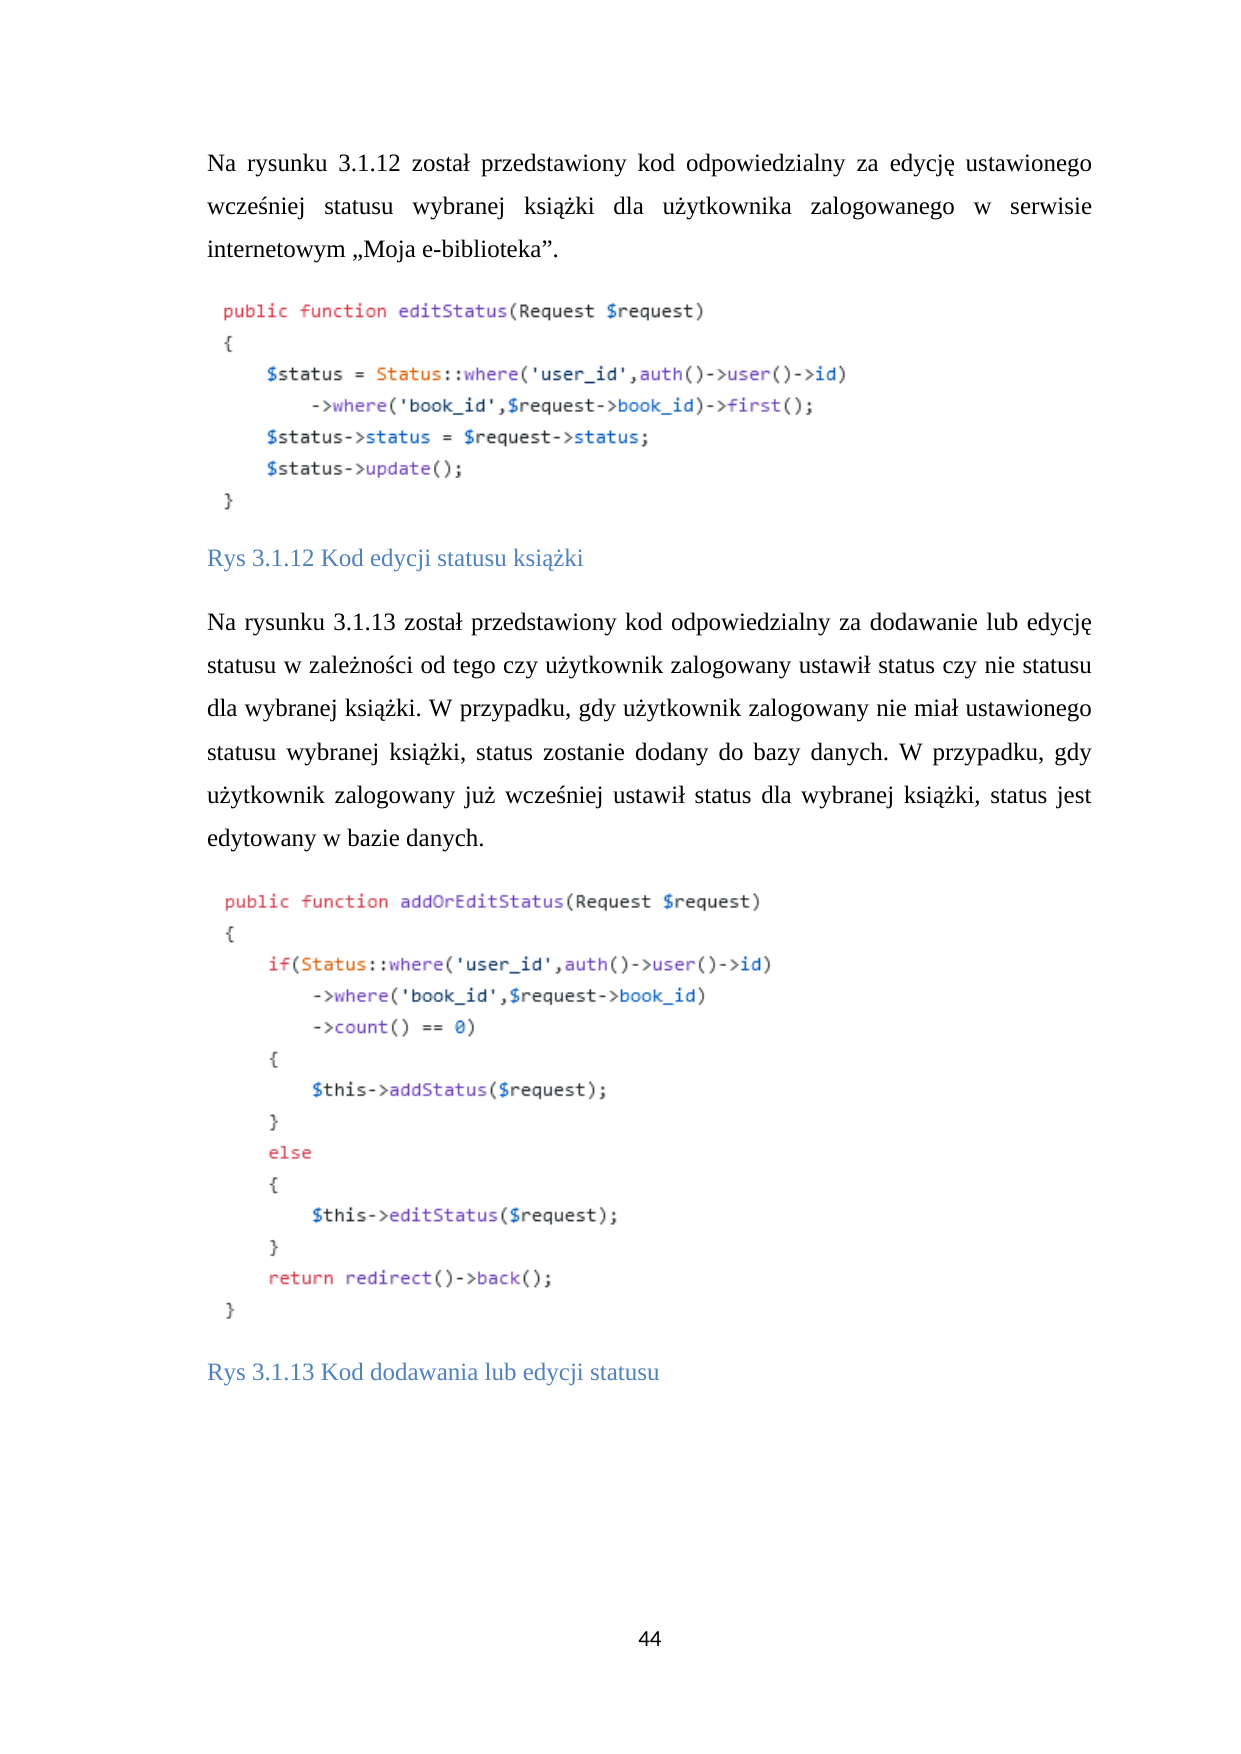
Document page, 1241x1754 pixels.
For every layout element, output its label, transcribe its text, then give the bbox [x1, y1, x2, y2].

text Na rysunku 3.1.13 został przedstawiony kod odpowiedzialny za dodawanie lub edycję statusu w zależności od tego czy użytkownik zalogowany ustawił status czy nie statusu dla wybranej książki. W przypadku, gdy użytkownik zalogowany nie miał ustawionego statusu wybranej książki, status zostanie dodany do bazy danych. W przypadku, gdy użytkownik zalogowany już wcześniej ustawił status dla wybranej książki, status jest edytowany w bazie danych. [207, 607, 1092, 852]
text Rys 3.1.12 Kod edycji statusu książki37 [207, 543, 1092, 572]
text Rys 3.1.13 Kod dodawania lub edycji statusu38 [207, 1357, 1092, 1386]
text Na rysunku 3.1.12 został przedstawiony kod odpowiedzialny za edycję ustawionego wcześniej statusu wybranej książki dla użytkownika zalogowanego w serwisie internetowym „Moja e-biblioteka”. [207, 148, 1092, 263]
picture [206, 886, 784, 1333]
picture [206, 297, 862, 519]
